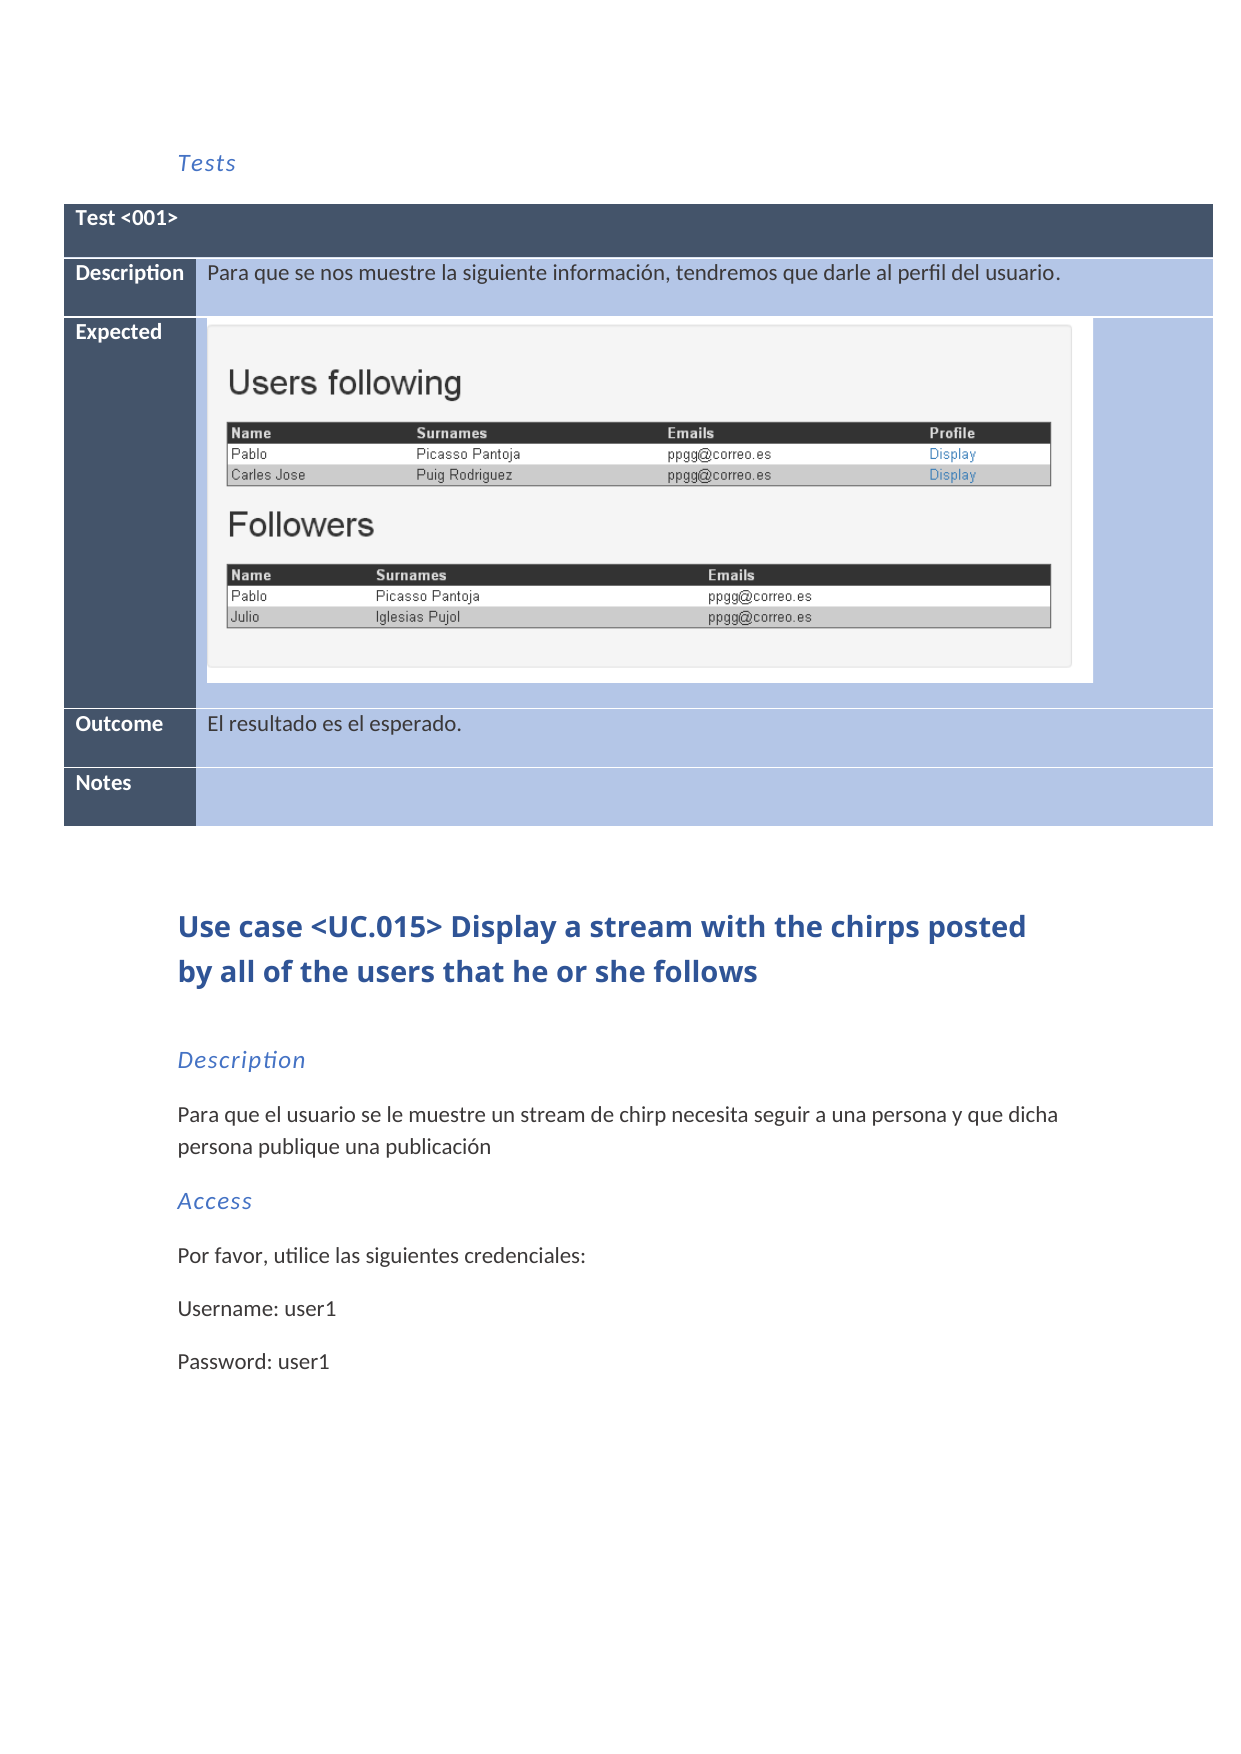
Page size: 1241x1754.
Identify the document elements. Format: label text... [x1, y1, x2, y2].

table_cell Expected [64, 318, 196, 708]
table_cell [196, 318, 1213, 708]
text Para que el usuario se le muestre un stream de chirp necesita seguir a una persona y que dicha persona publique una publicación [177, 1100, 1063, 1160]
text Username: user1 [177, 1294, 1063, 1322]
table_cell Notes [64, 768, 196, 826]
text Password: user1 [177, 1347, 1063, 1375]
table_cell [196, 768, 1213, 826]
table_cell Outcome [64, 709, 196, 767]
text Por favor, utilice las siguientes credenciales: [177, 1241, 1063, 1269]
subtitle Description [177, 1044, 1063, 1075]
subtitle Tests [177, 148, 1063, 178]
table_header Test <001> [64, 204, 1213, 257]
subtitle Access [177, 1185, 1063, 1216]
table_cell Description [64, 259, 196, 316]
table_cell El resultado es el esperado. [196, 709, 1213, 767]
table_cell Para que se nos muestre la siguiente información, tendremos que darle al perfil del usuario. [196, 259, 1213, 316]
subtitle Use case <UC.015> Display a stream with the chirps posted by all of the users that he or she follows [177, 906, 1063, 991]
